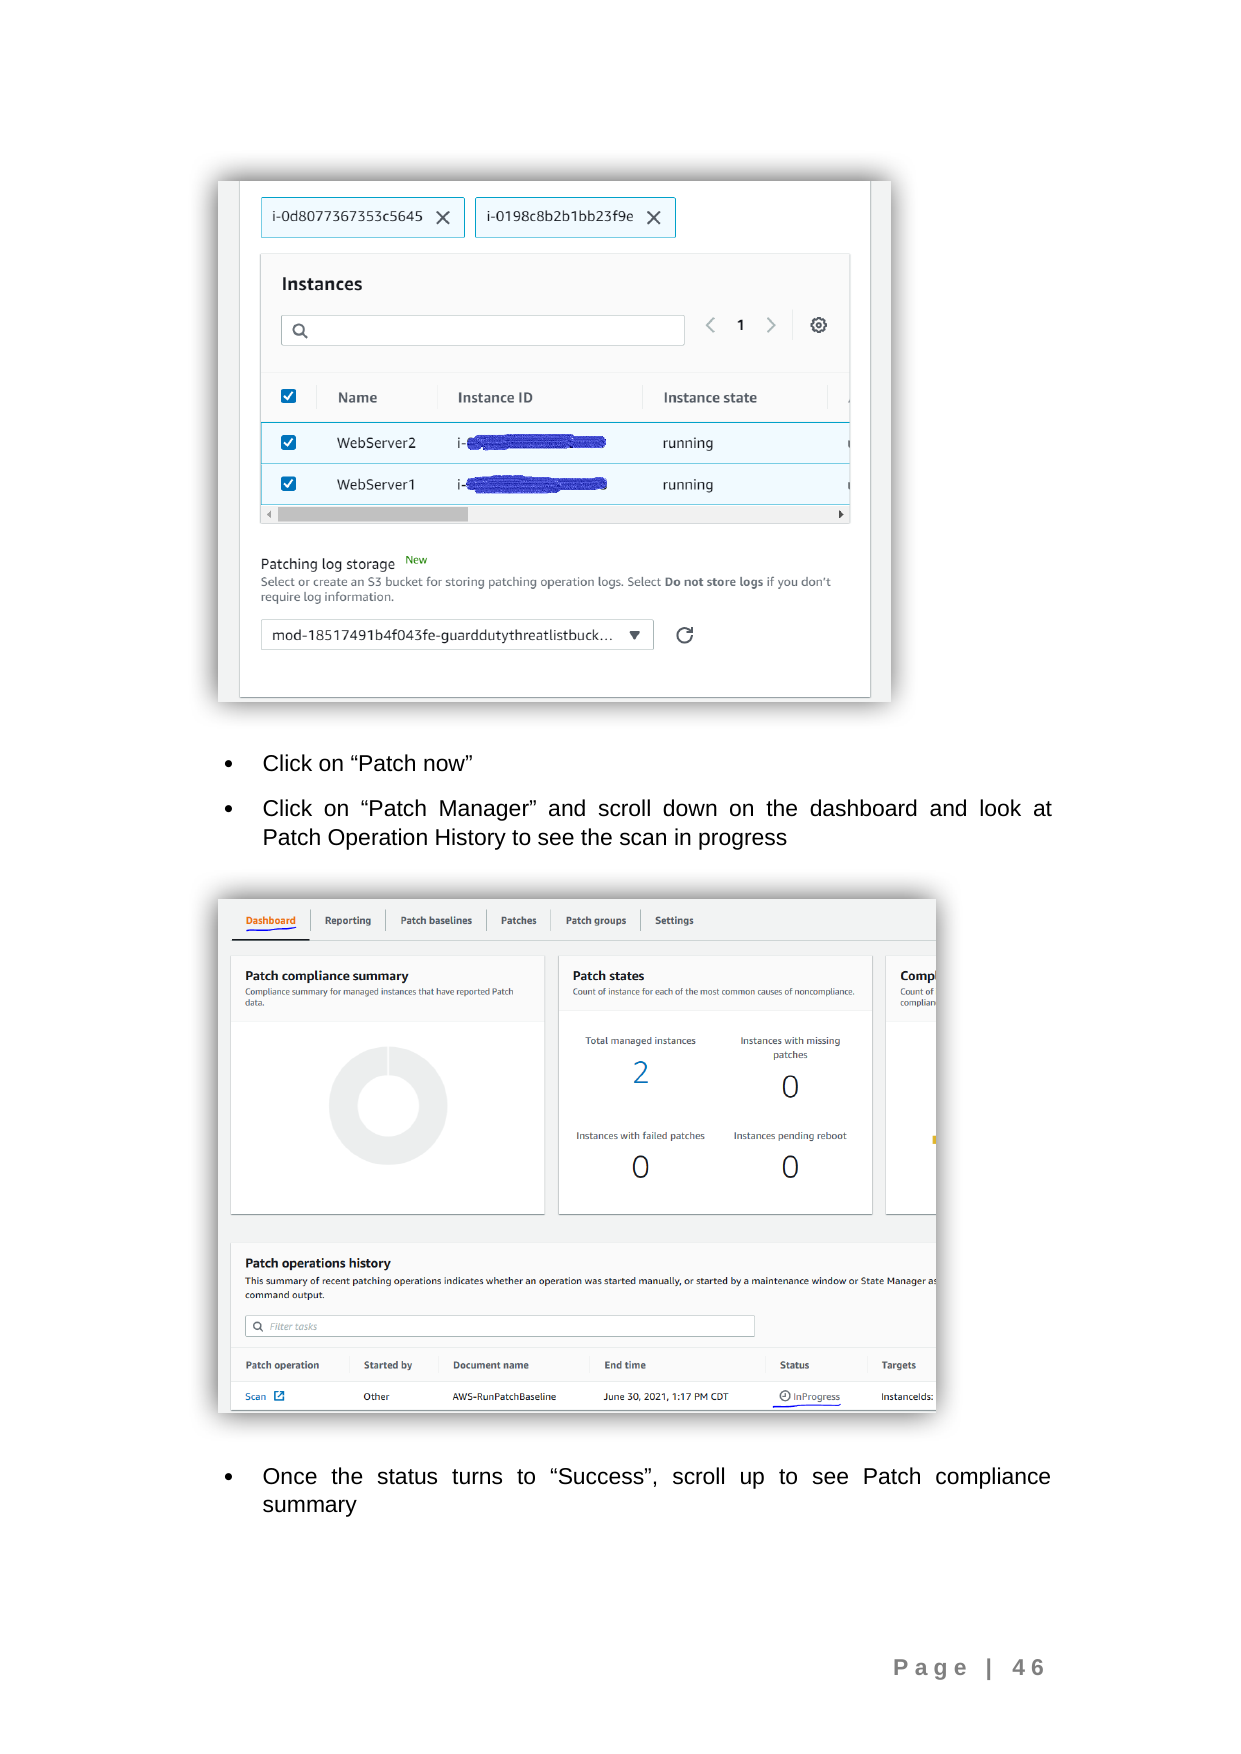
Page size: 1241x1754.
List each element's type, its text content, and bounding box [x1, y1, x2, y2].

list Click on “Patch now” [225, 750, 1053, 776]
picture [218, 181, 891, 702]
list Click on “Patch Manager” and scroll down on the dashboard and look at Patch Operation History to see the scan in progress [225, 795, 1053, 850]
picture [218, 899, 936, 1413]
list Once the status turns to “Success”, scroll up to see Patch compliance summary [225, 1463, 1053, 1517]
